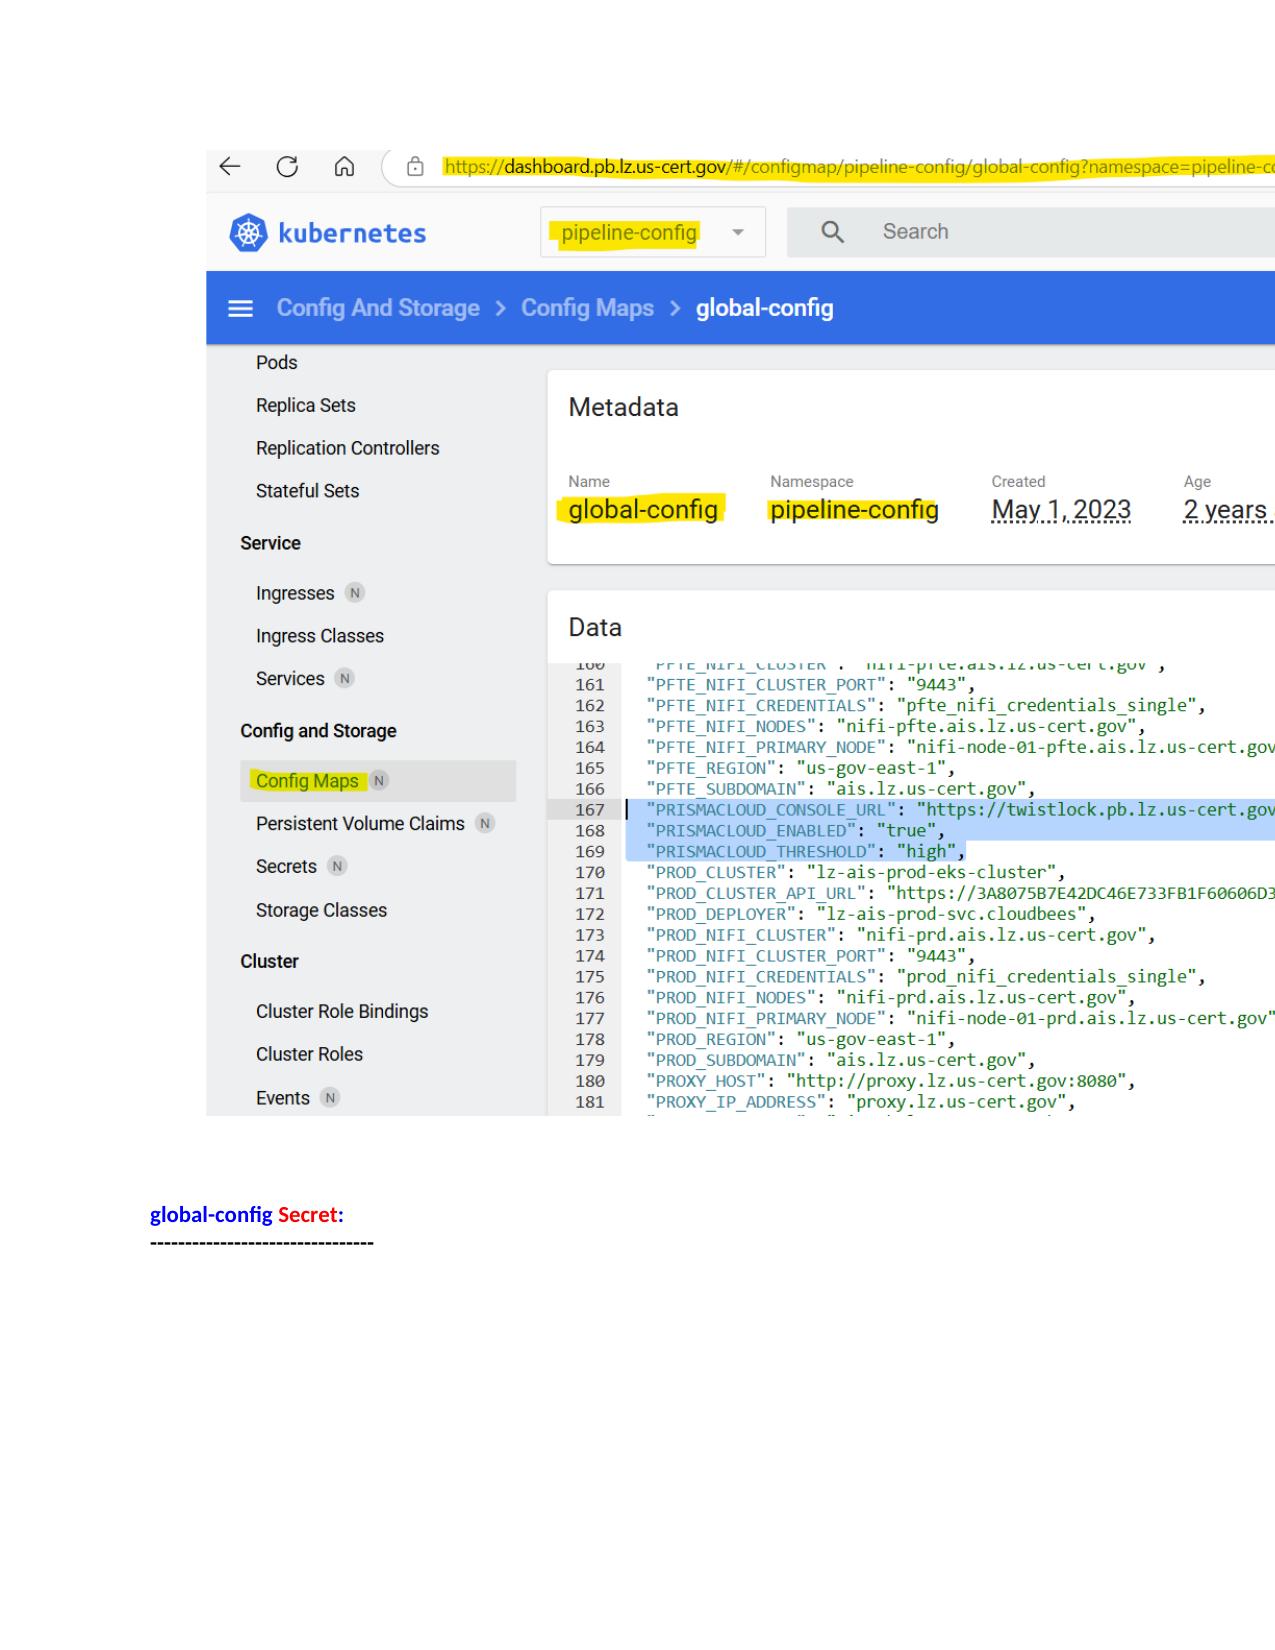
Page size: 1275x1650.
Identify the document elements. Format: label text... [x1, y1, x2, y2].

picture [206, 150, 1275, 1116]
text global-config Secret: [150, 1200, 1125, 1228]
text -------------------------------- [150, 1228, 1125, 1256]
